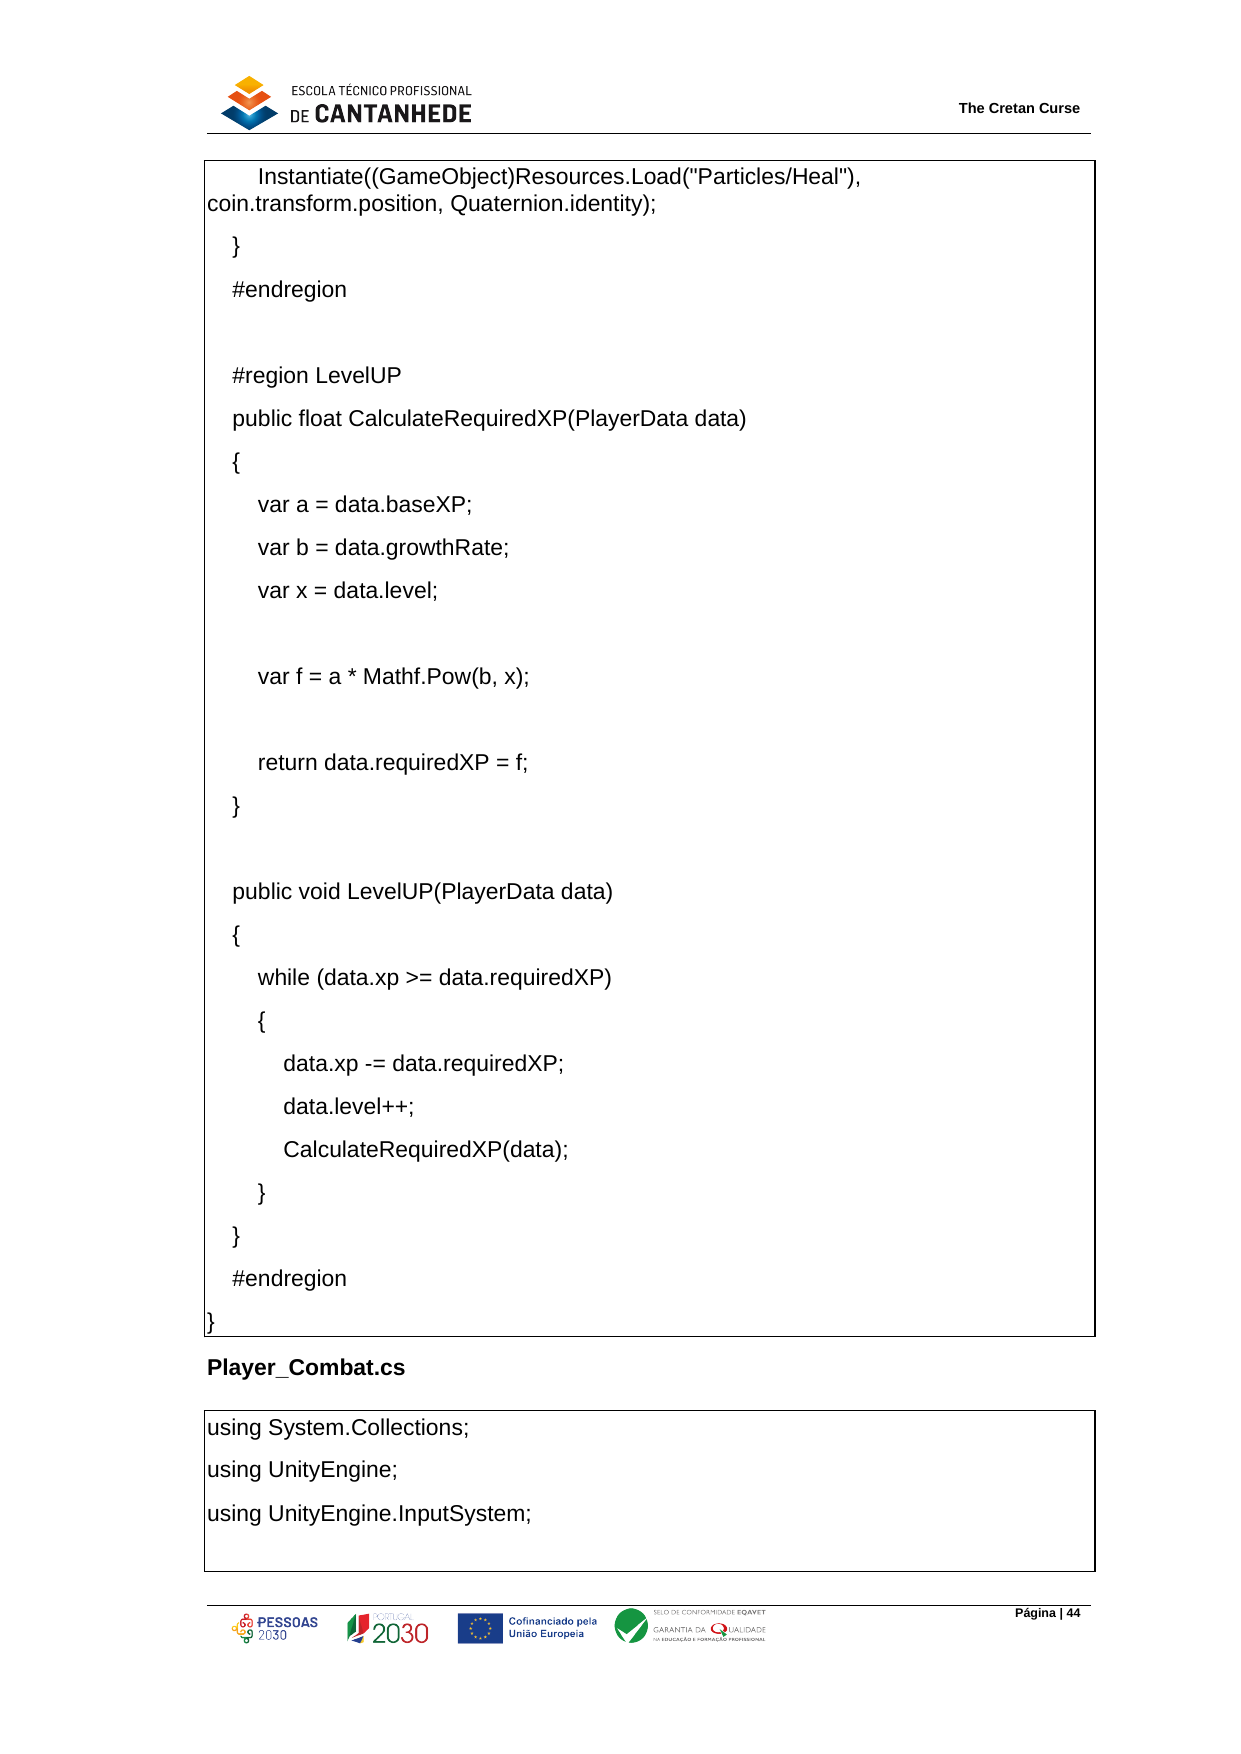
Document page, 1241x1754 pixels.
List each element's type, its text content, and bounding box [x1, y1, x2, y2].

text CalculateRequiredXP(data); [205, 1133, 1094, 1162]
text #region LevelUP [205, 358, 1094, 388]
text using UnityEngine.InputSystem; [205, 1496, 1094, 1526]
text var x = data.level; [205, 573, 1094, 603]
text { [205, 444, 1094, 474]
text } [205, 229, 1094, 259]
text while (data.xp >= data.requiredXP) [205, 961, 1094, 990]
text using System.Collections; [205, 1411, 1094, 1440]
text Player_Combat.cs [207, 1354, 1092, 1381]
text { [205, 1004, 1094, 1033]
text Instantiate((GameObject)Resources.Load("Particles/Heal"), coin.transform.position, Quaternion.identity); [205, 161, 1094, 216]
text return data.requiredXP = f; [205, 746, 1094, 775]
picture [218, 73, 475, 133]
text var f = a * Mathf.Pow(b, x); [205, 659, 1094, 689]
text using UnityEngine; [205, 1453, 1094, 1483]
text } [205, 1305, 1094, 1336]
text public float CalculateRequiredXP(PlayerData data) [205, 401, 1094, 431]
text } [205, 1219, 1094, 1248]
text #endregion [205, 1262, 1094, 1291]
text var b = data.growthRate; [205, 531, 1094, 560]
text public void LevelUP(PlayerData data) [205, 875, 1094, 904]
picture [218, 1606, 608, 1654]
text } [205, 1176, 1094, 1205]
text { [205, 918, 1094, 947]
text var a = data.baseXP; [205, 487, 1094, 517]
text } [205, 789, 1094, 818]
text #endregion [205, 272, 1094, 302]
text data.level++; [205, 1090, 1094, 1119]
text data.xp -= data.requiredXP; [205, 1047, 1094, 1076]
picture [614, 1608, 766, 1643]
